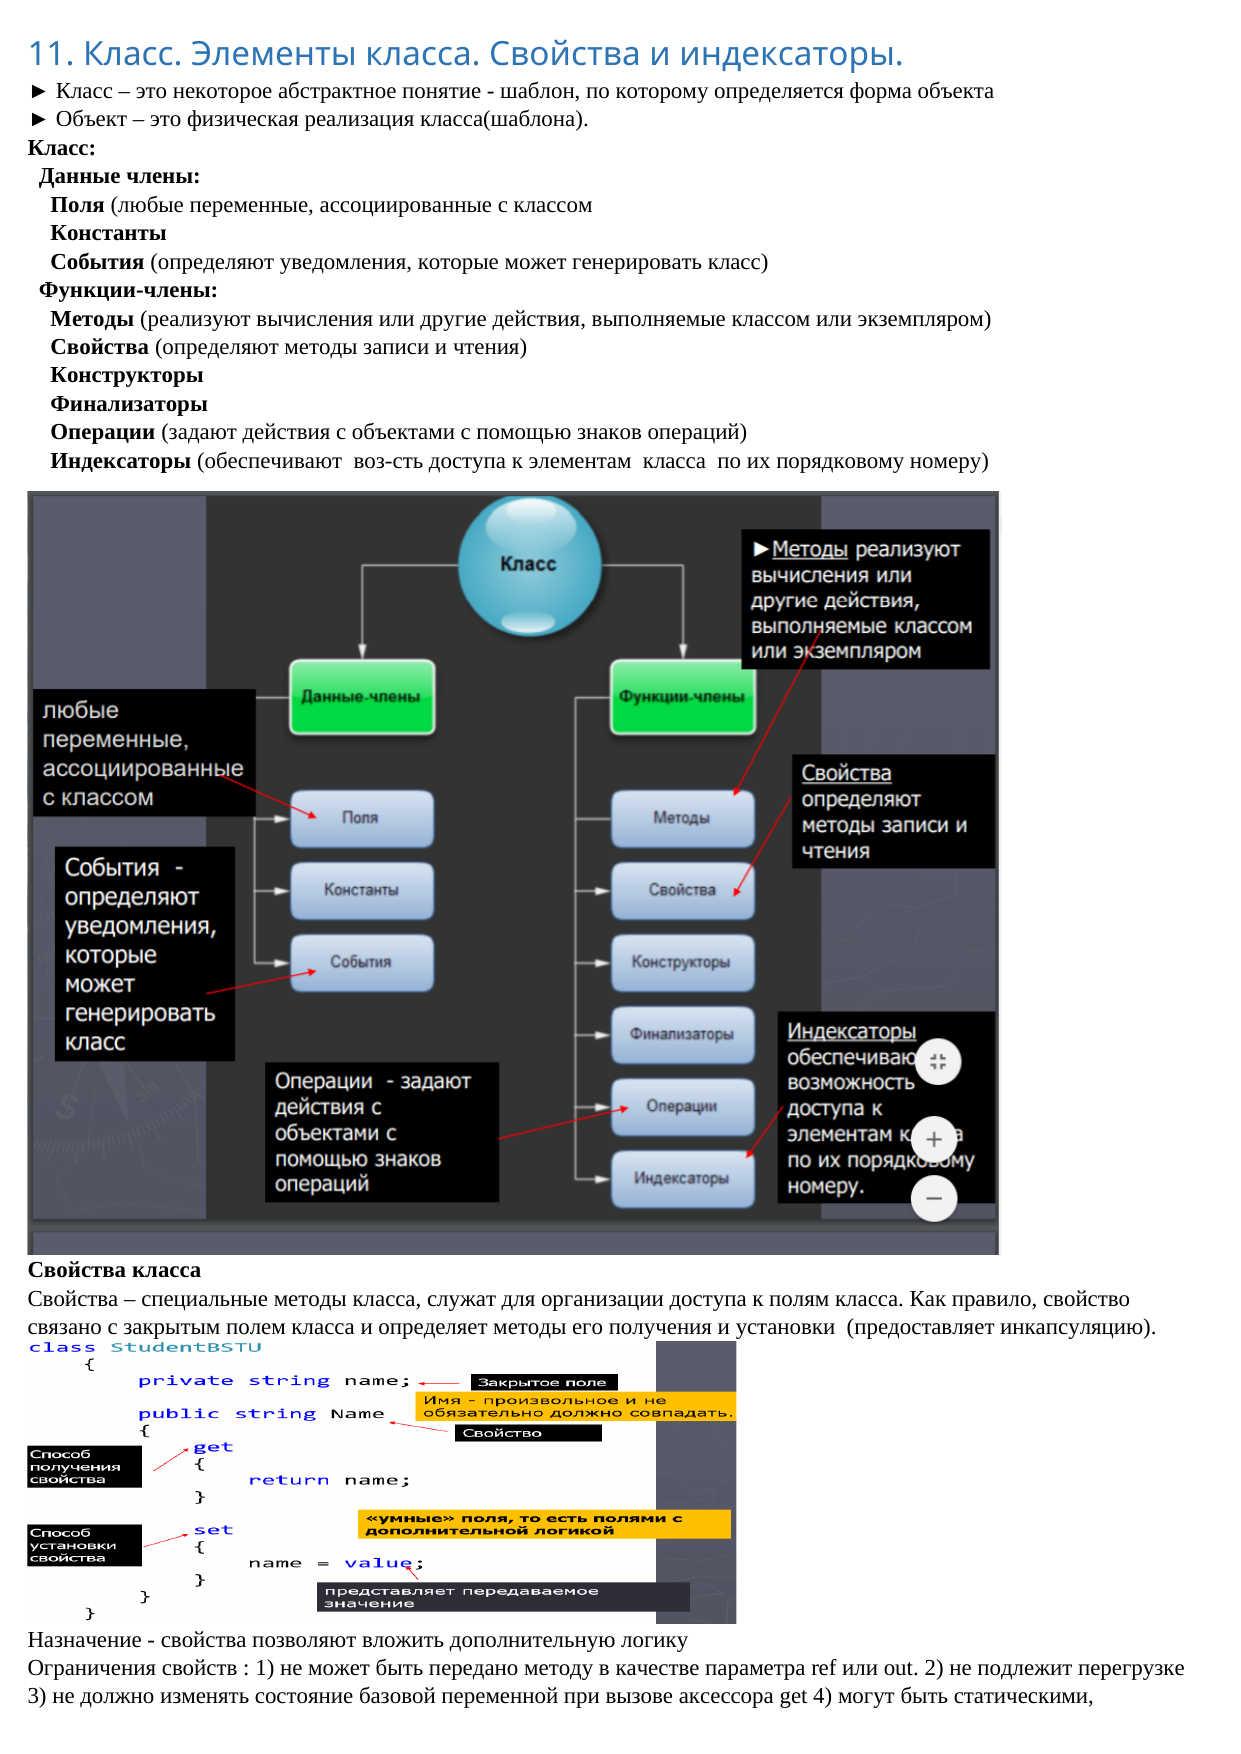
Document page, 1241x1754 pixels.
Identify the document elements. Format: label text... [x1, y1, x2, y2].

picture [27, 491, 1002, 1255]
text 11. Класс. Элементы класса. Свойства и индексаторы. ► Класс – это некоторое абстрактное понятие - шаблон, по которому определяется форма объекта ► Объект – это физическая реализация класса(шаблона). Класс: Данные члены: Поля (любые переменные, ассоциированные с классом Константы События (определяют уведомления, которые может генерировать класс) Функции-члены: Методы (реализуют вычисления или другие действия, выполняемые классом или экземпляром) Свойства (определяют методы записи и чтения) Конструкторы Финализаторы Операции (задают действия с объектами с помощью знаков операций) Индексаторы (обеспечивают воз-сть доступа к элементам класса по их порядковому номеру) [27, 29, 1211, 473]
picture [27, 1341, 737, 1624]
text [27, 492, 1211, 1709]
